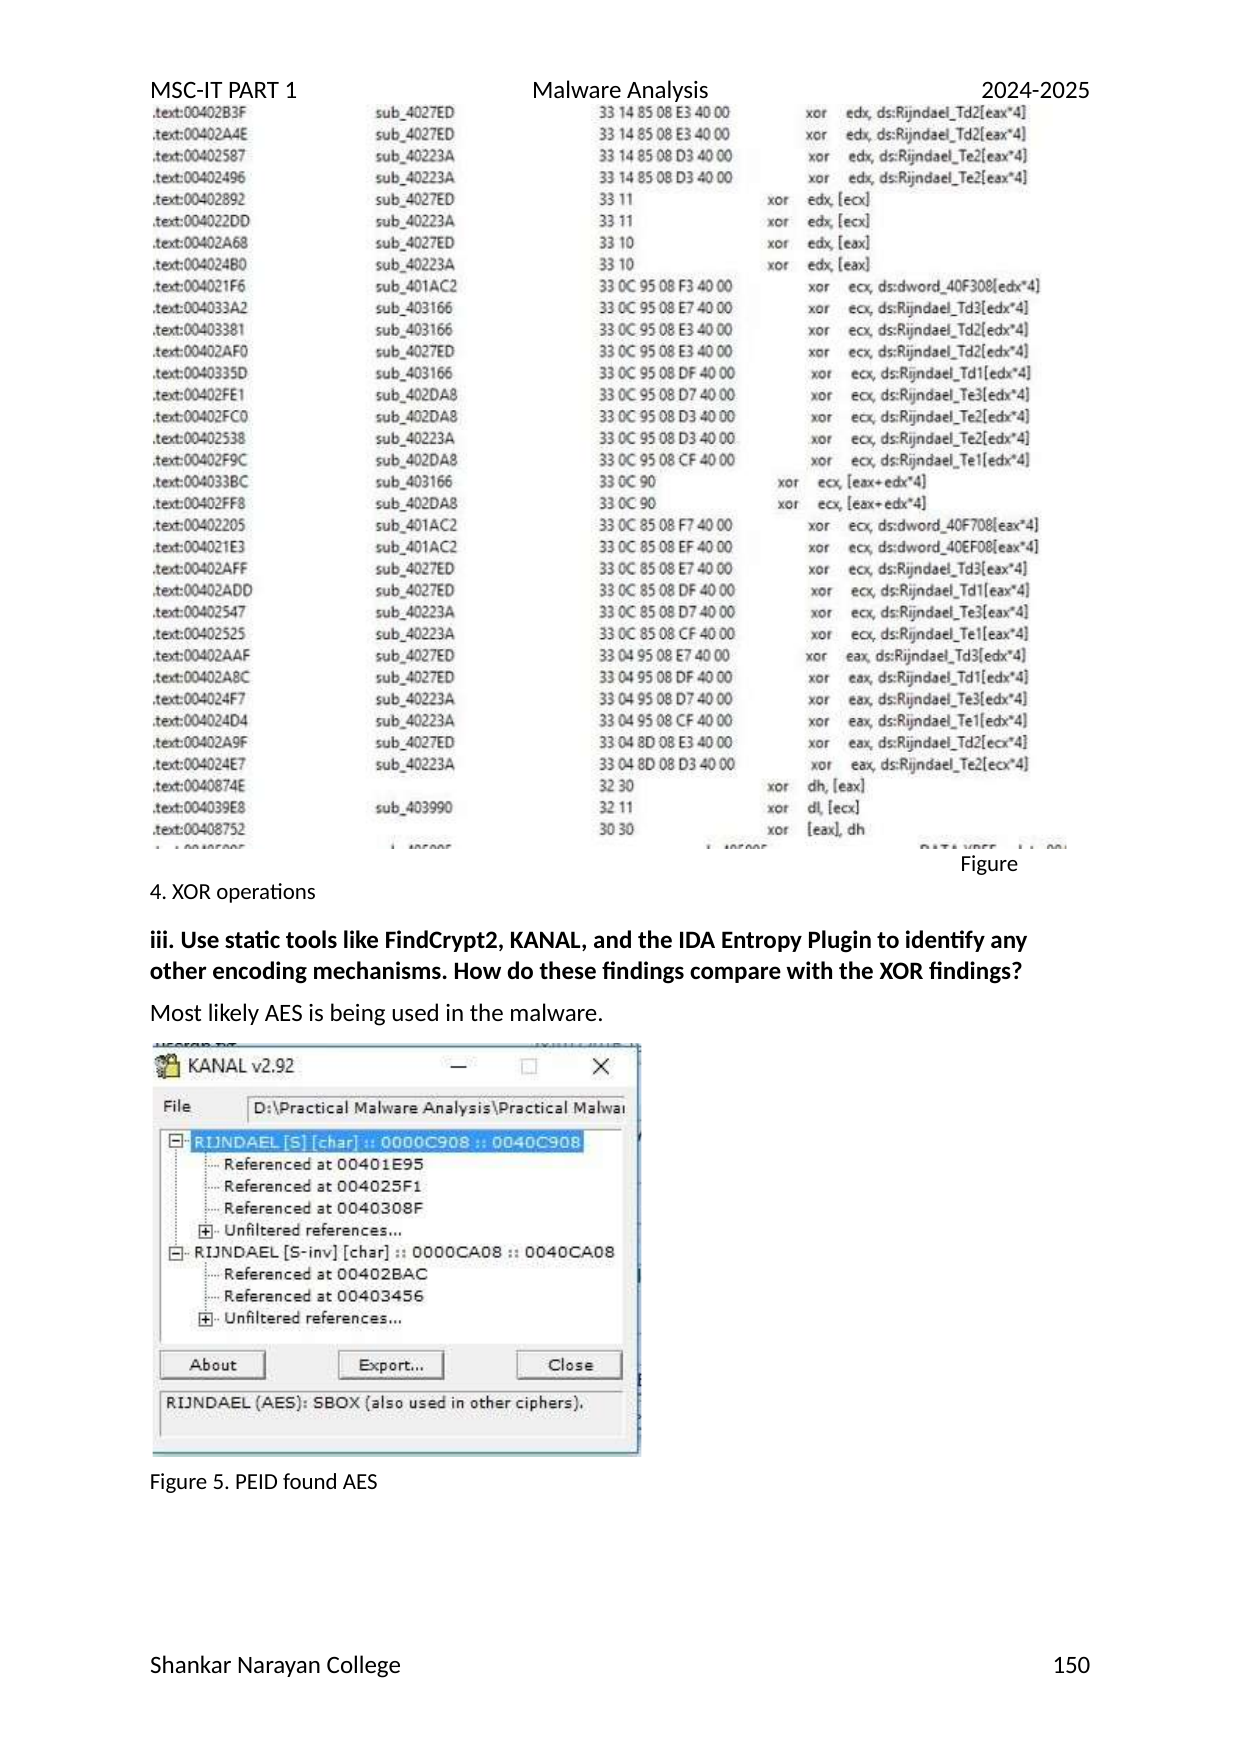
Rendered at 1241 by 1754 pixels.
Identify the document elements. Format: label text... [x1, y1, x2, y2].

text Most likely AES is being used in the malware. [149, 997, 1021, 1027]
text iii. Use static tools like FindCrypt2, KANAL, and the IDA Entropy Plugin to identify any other encoding mechanisms. How do these findings compare with the XOR findings? [149, 924, 1033, 985]
text Figure 5. PEID found AES [149, 1467, 1022, 1495]
picture [152, 104, 1067, 849]
text 4. XOR operations [149, 877, 1022, 905]
picture [152, 1043, 642, 1457]
text Figure [152, 849, 1018, 877]
